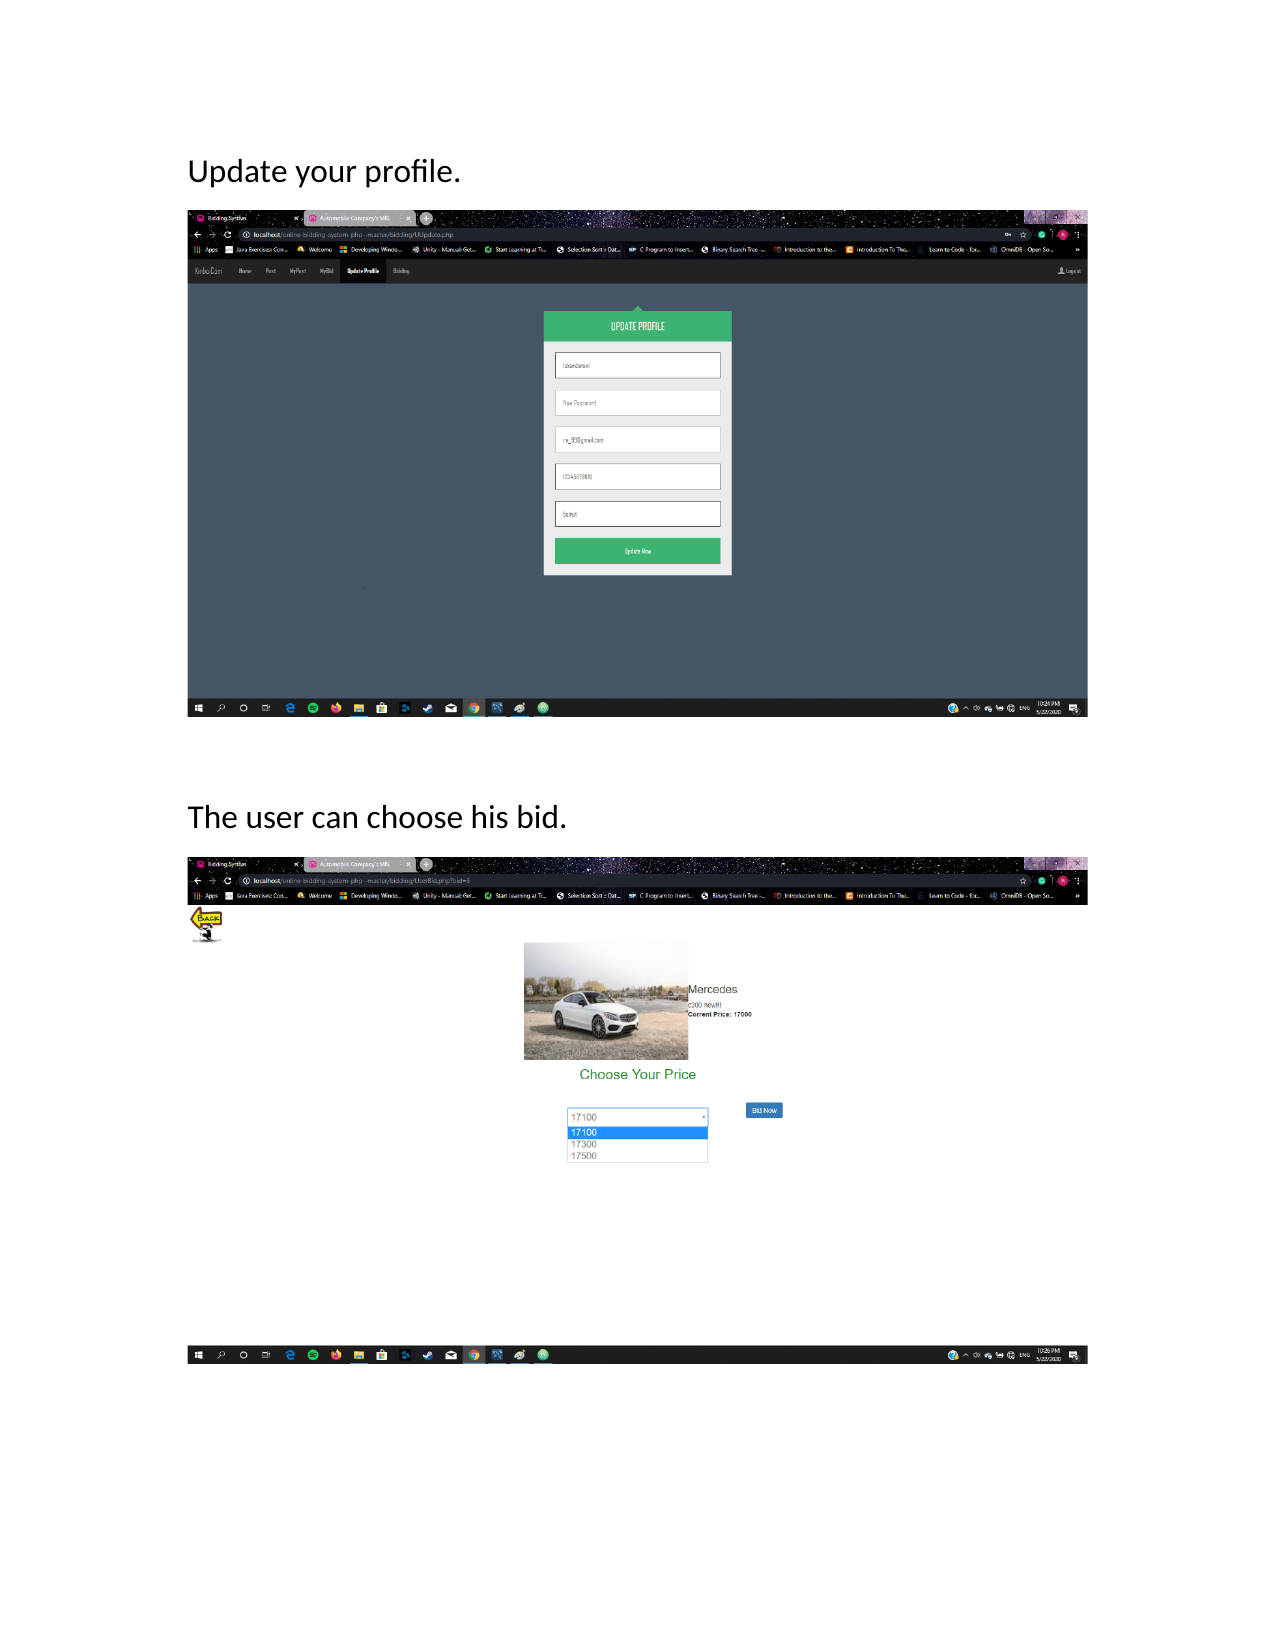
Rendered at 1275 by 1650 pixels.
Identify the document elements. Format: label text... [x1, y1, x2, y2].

picture [187, 210, 1088, 717]
text The user can choose his bid. [187, 796, 1087, 837]
picture [187, 857, 1088, 1364]
text Update your profile. [187, 150, 1087, 191]
